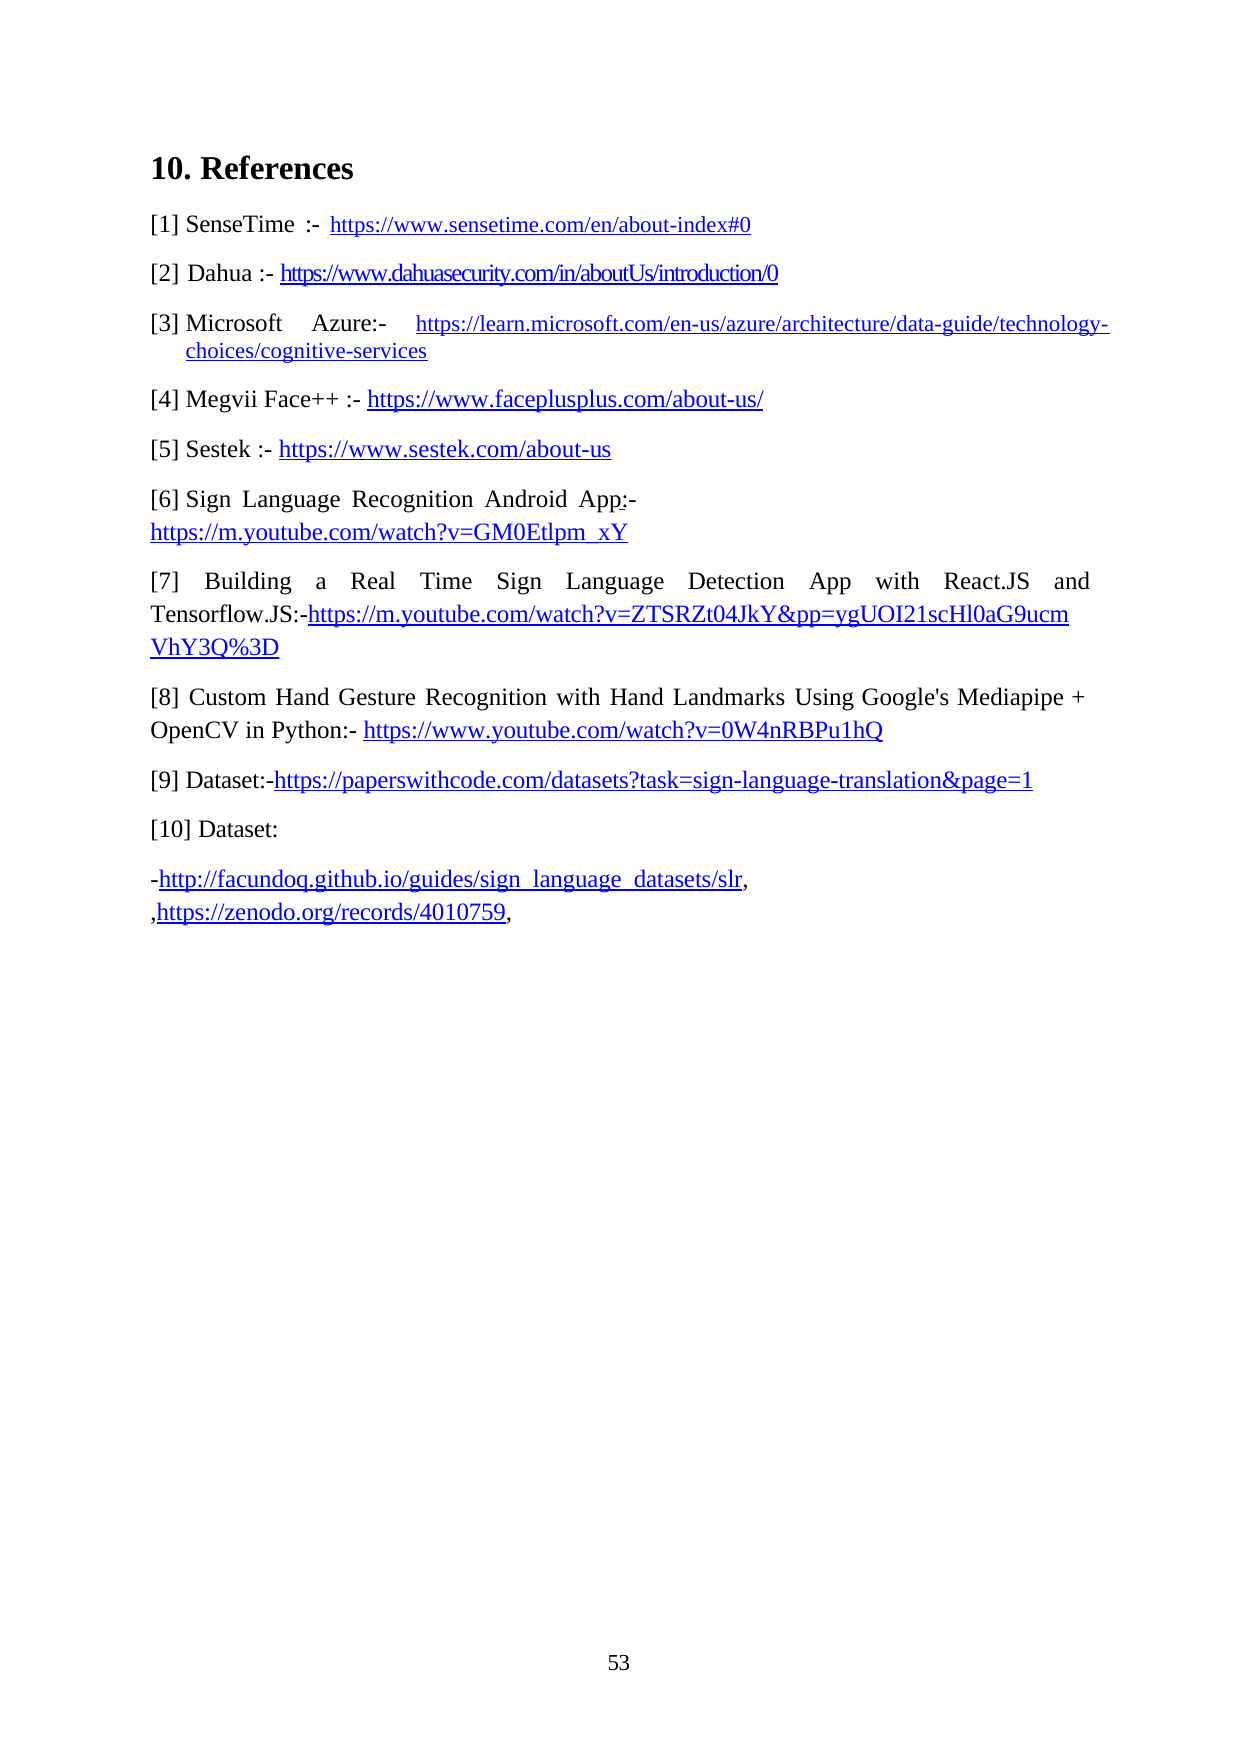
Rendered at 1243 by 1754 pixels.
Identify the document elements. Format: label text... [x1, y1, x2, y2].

list Custom Hand Gesture Recognition with Hand Landmarks Using Google's Mediapipe + [150, 682, 1109, 711]
list Microsoft Azure:- https://learn.microsoft.com/en-us/azure/architecture/data-guide/technology-choices/cognitive-services [150, 308, 1109, 363]
text -http://facundoq.github.io/guides/sign_language_datasets/slr, [150, 864, 1109, 893]
list Dahua :- https://www.dahuasecurity.com/in/aboutUs/introduction/0 [150, 258, 1089, 287]
list Megvii Face++ :- https://www.faceplusplus.com/about-us/ [150, 384, 1109, 413]
subtitle References [150, 148, 1109, 187]
list Building a Real Time Sign Language Detection App with React.JS and Tensorflow.JS:-https://m.youtube.com/watch?v=ZTSRZt04JkY&pp=ygUOI21scHl0aG9ucm VhY3Q%3D [150, 566, 1090, 661]
list SenseTime :- https://www.sensetime.com/en/about-index#0 [150, 209, 1109, 238]
text OpenCV in Python:- https://www.youtube.com/watch?v=0W4nRBPu1hQ [150, 715, 1109, 744]
list Sestek :- https://www.sestek.com/about-us [150, 434, 1109, 463]
list Sign Language Recognition Android App:- https://m.youtube.com/watch?v=GM0Etlpm_xY [150, 484, 637, 545]
text ,https://zenodo.org/records/4010759, [150, 897, 1109, 926]
list Dataset:-https://paperswithcode.com/datasets?task=sign-language-translation&page=1 [150, 765, 1109, 793]
list Dataset: [150, 814, 1109, 843]
